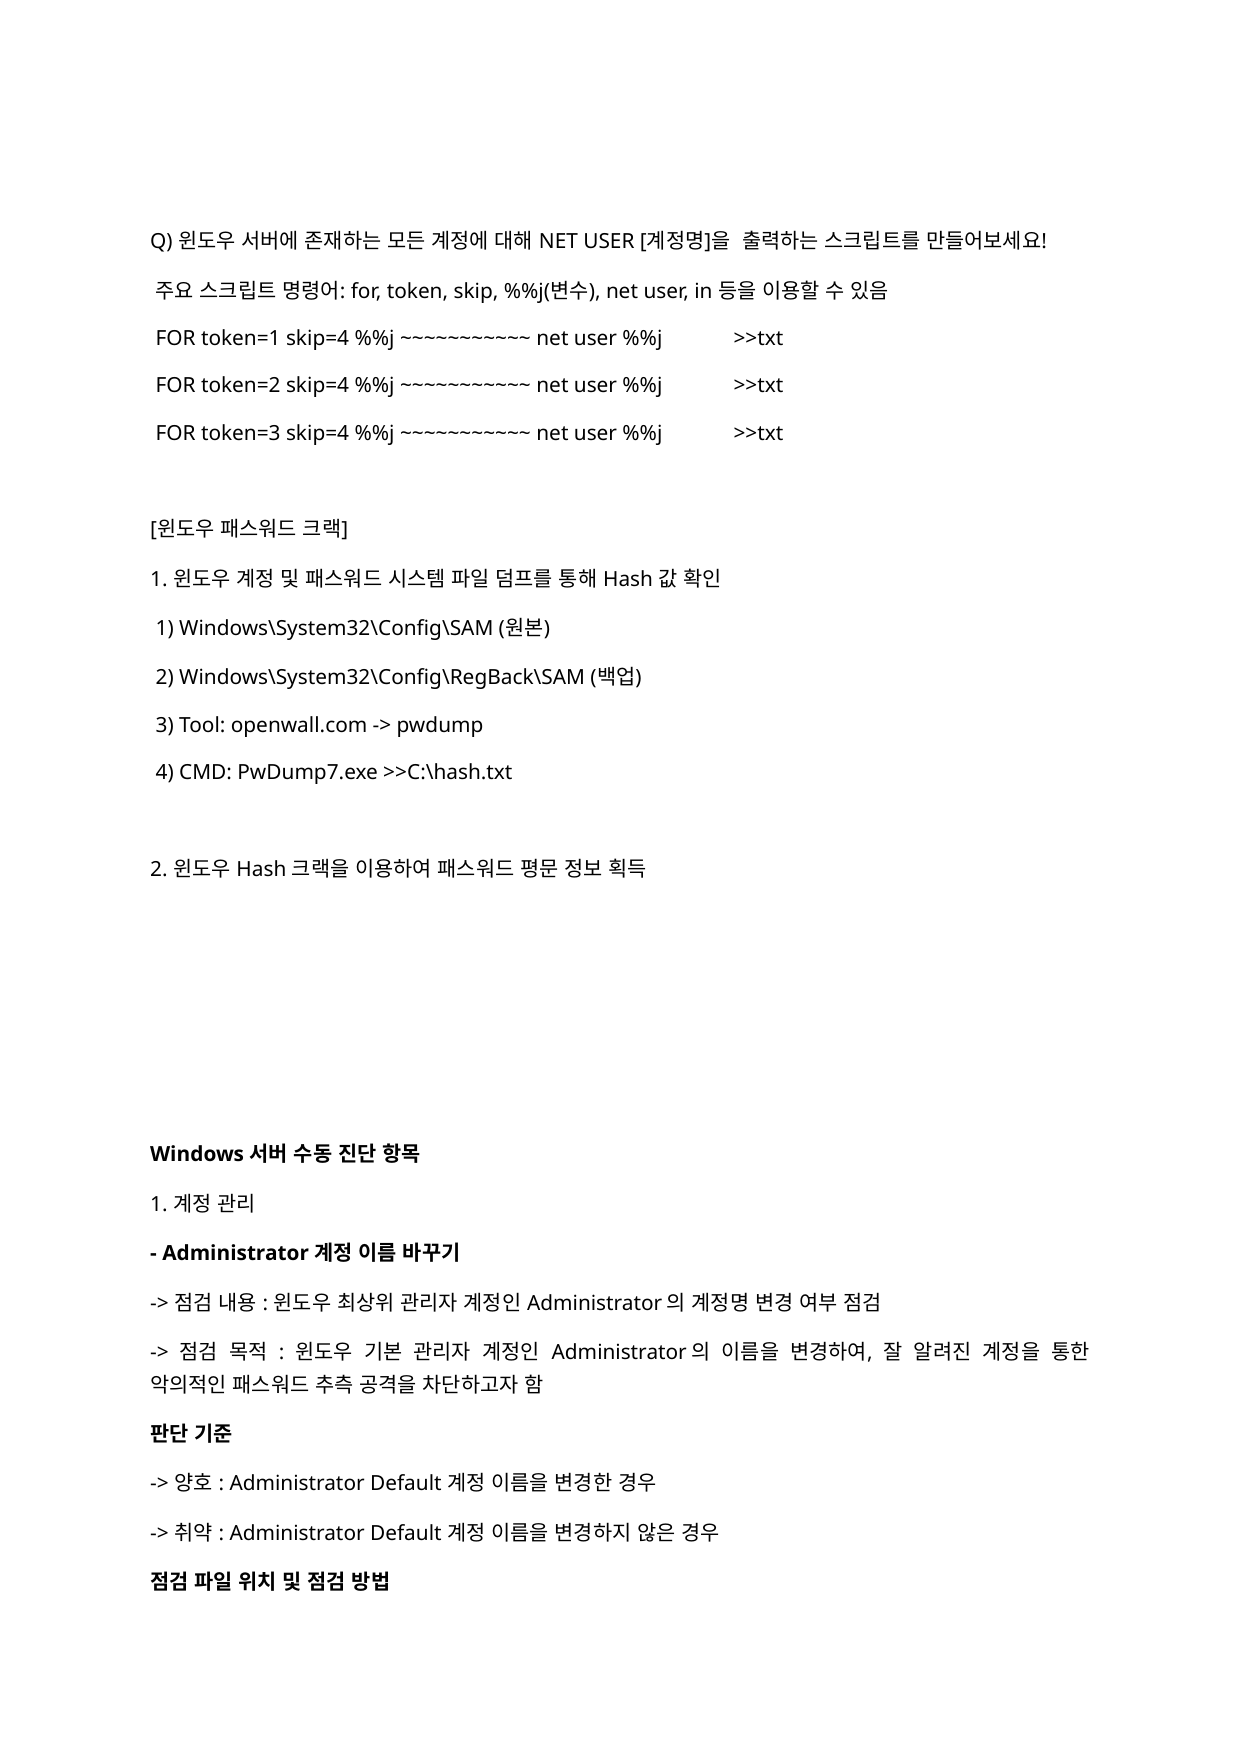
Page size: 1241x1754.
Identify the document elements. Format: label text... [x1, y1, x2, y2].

text FOR token=2 skip=4 %%j ~~~~~~~~~~~ net user %%j >>txt [150, 371, 1090, 399]
text -> 점검 내용 : 윈도우 최상위 관리자 계정인 Administrator의 계정명 변경 여부 점검 [150, 1286, 1090, 1316]
text 2. 윈도우 Hash 크랙을 이용하여 패스워드 평문 정보 획득 [150, 852, 1090, 882]
text - Administrator 계정 이름 바꾸기 [150, 1236, 1090, 1267]
text 2) Windows\System32\Config\RegBack\SAM (백업) [150, 661, 1090, 691]
text 판단 기준 [150, 1417, 1090, 1447]
text 4) CMD: PwDump7.exe >>C:\hash.txt [150, 757, 1090, 786]
text [윈도우 패스워드 크랙] [150, 512, 1090, 543]
text Windows 서버 수동 진단 항목 [150, 1138, 1090, 1168]
text -> 양호 : Administrator Default 계정 이름을 변경한 경우 [150, 1466, 1090, 1497]
text 1) Windows\System32\Config\SAM (원본) [150, 611, 1090, 641]
text 3) Tool: openwall.com -> pwdump [150, 710, 1090, 738]
text 1. 계정 관리 [150, 1187, 1090, 1217]
text FOR token=1 skip=4 %%j ~~~~~~~~~~~ net user %%j >>txt [150, 323, 1090, 352]
text 1. 윈도우 계정 및 패스워드 시스템 파일 덤프를 통해 Hash 값 확인 [150, 562, 1090, 592]
text 점검 파일 위치 및 점검 방법 [150, 1565, 1090, 1595]
text Q) 윈도우 서버에 존재하는 모든 계정에 대해 NET USER [계정명]을 출력하는 스크립트를 만들어보세요! [150, 224, 1090, 255]
text FOR token=3 skip=4 %%j ~~~~~~~~~~~ net user %%j >>txt [150, 418, 1090, 446]
text -> 점검 목적 : 윈도우 기본 관리자 계정인 Administrator의 이름을 변경하여, 잘 알려진 계정을 통한 악의적인 패스워드 추측 공격을 차단하고자 함 [150, 1335, 1090, 1398]
text 주요 스크립트 명령어: for, token, skip, %%j(변수), net user, in 등을 이용할 수 있음 [150, 274, 1090, 304]
text -> 취약 : Administrator Default 계정 이름을 변경하지 않은 경우 [150, 1516, 1090, 1546]
